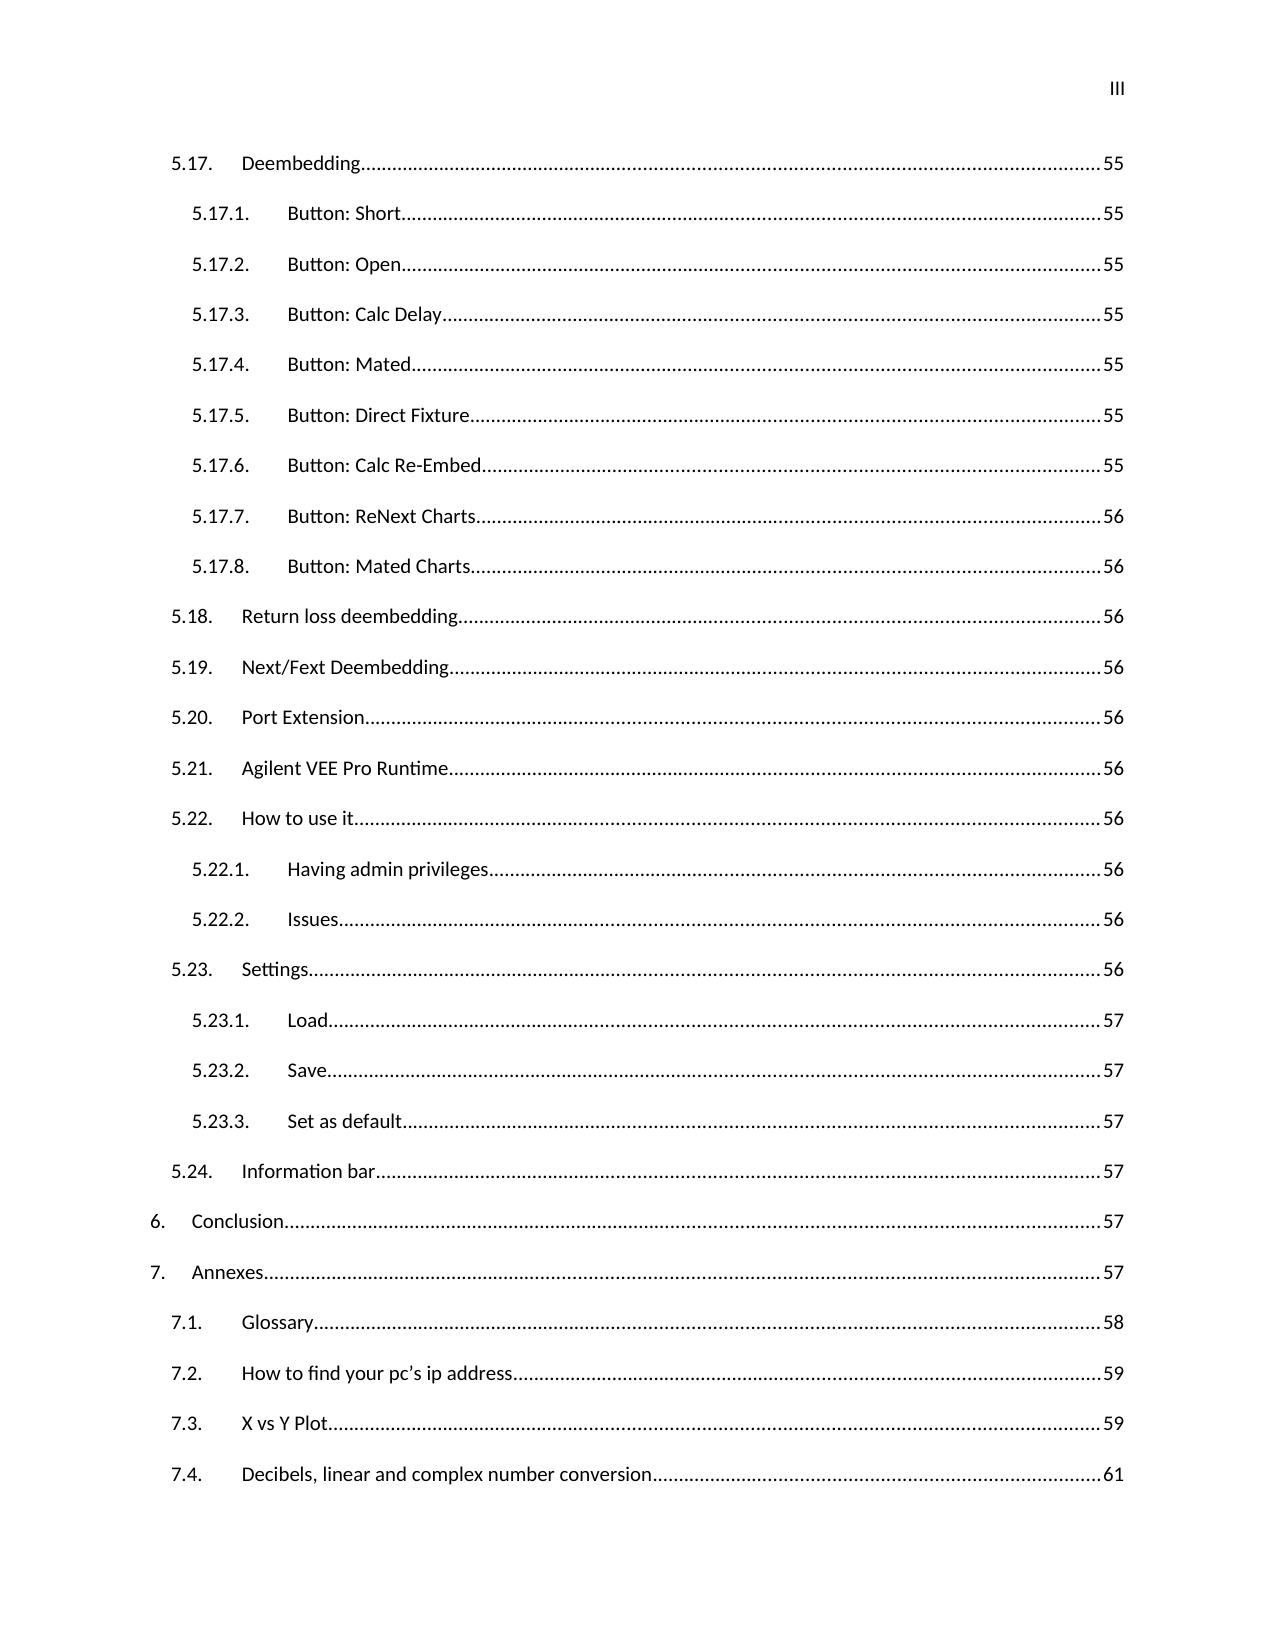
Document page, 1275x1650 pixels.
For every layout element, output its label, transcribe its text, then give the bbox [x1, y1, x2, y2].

text 5.22.2. Issues 56 [192, 906, 1125, 932]
text 5.24. Information bar 57 [171, 1158, 1125, 1184]
text 6. Conclusion 57 [150, 1209, 1125, 1234]
text 7.2. How to find your pc’s ip address 59 [171, 1360, 1125, 1385]
text 5.23.3. Set as default 57 [192, 1108, 1125, 1133]
text 5.17.3. Button: Calc Delay 55 [192, 301, 1125, 327]
text 5.23.1. Load 57 [192, 1007, 1125, 1032]
text 5.17.2. Button: Open 55 [192, 251, 1125, 276]
text 5.23. Settings 56 [171, 957, 1125, 982]
text 5.20. Port Extension 56 [171, 704, 1125, 730]
text 5.17.7. Button: ReNext Charts 56 [192, 503, 1125, 528]
text 5.18. Return loss deembedding 56 [171, 604, 1125, 629]
text 5.17.4. Button: Mated 55 [192, 352, 1125, 377]
text 5.17.5. Button: Direct Fixture 55 [192, 402, 1125, 427]
text 7. Annexes 57 [150, 1259, 1125, 1284]
text 5.21. Agilent VEE Pro Runtime 56 [171, 755, 1125, 780]
text 5.19. Next/Fext Deembedding 56 [171, 654, 1125, 679]
text 5.23.2. Save 57 [192, 1057, 1125, 1083]
text 5.17.8. Button: Mated Charts 56 [192, 553, 1125, 579]
text 7.1. Glossary 58 [171, 1309, 1125, 1335]
text 7.3. X vs Y Plot 59 [171, 1410, 1125, 1436]
text 5.17.6. Button: Calc Re-Embed 55 [192, 452, 1125, 478]
text 7.4. Decibels, linear and complex number conversion 61 [171, 1461, 1125, 1486]
text 5.22.1. Having admin privileges 56 [192, 856, 1125, 881]
text 5.22. How to use it 56 [171, 805, 1125, 831]
text 5.17. Deembedding 55 [171, 150, 1125, 175]
text 5.17.1. Button: Short 55 [192, 200, 1125, 226]
